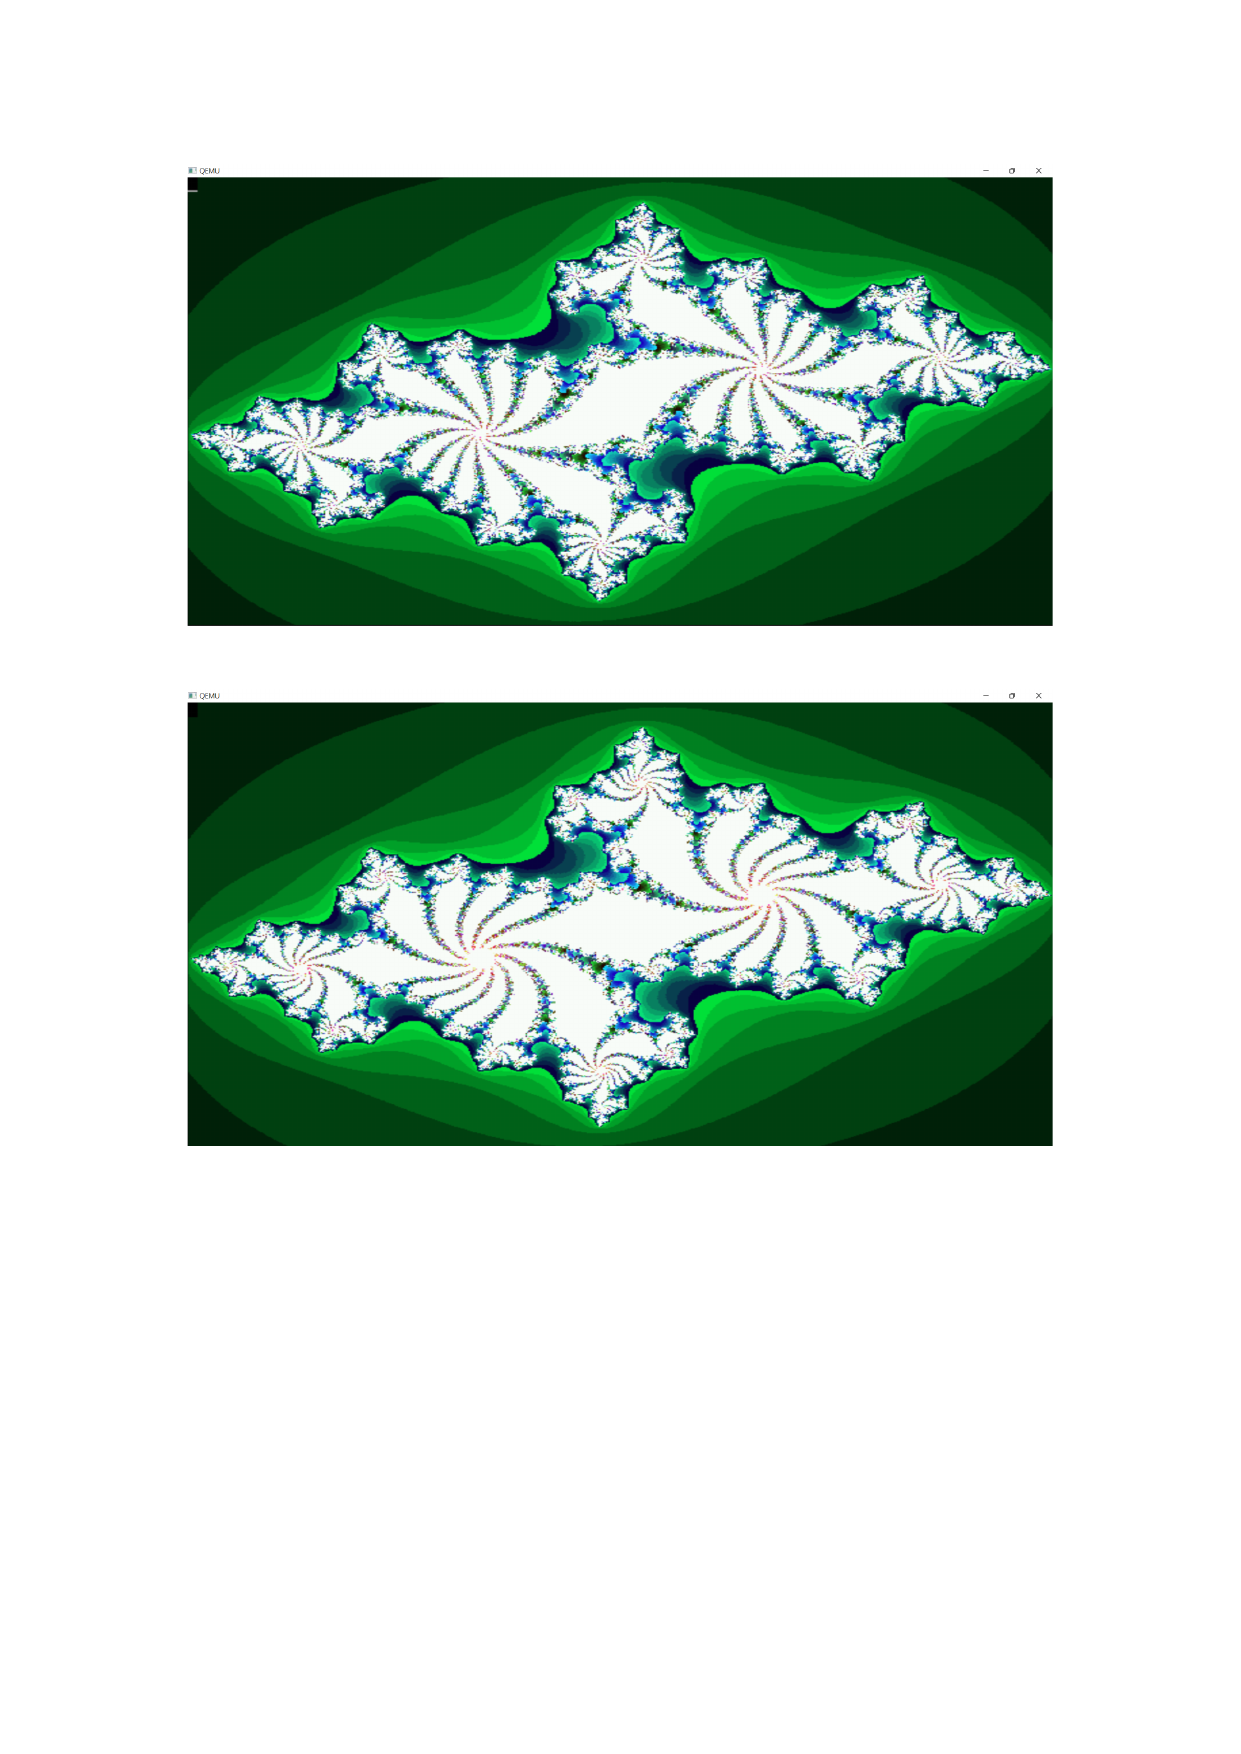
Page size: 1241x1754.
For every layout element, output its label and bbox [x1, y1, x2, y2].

picture [187, 164, 1053, 626]
picture [187, 689, 1053, 1146]
